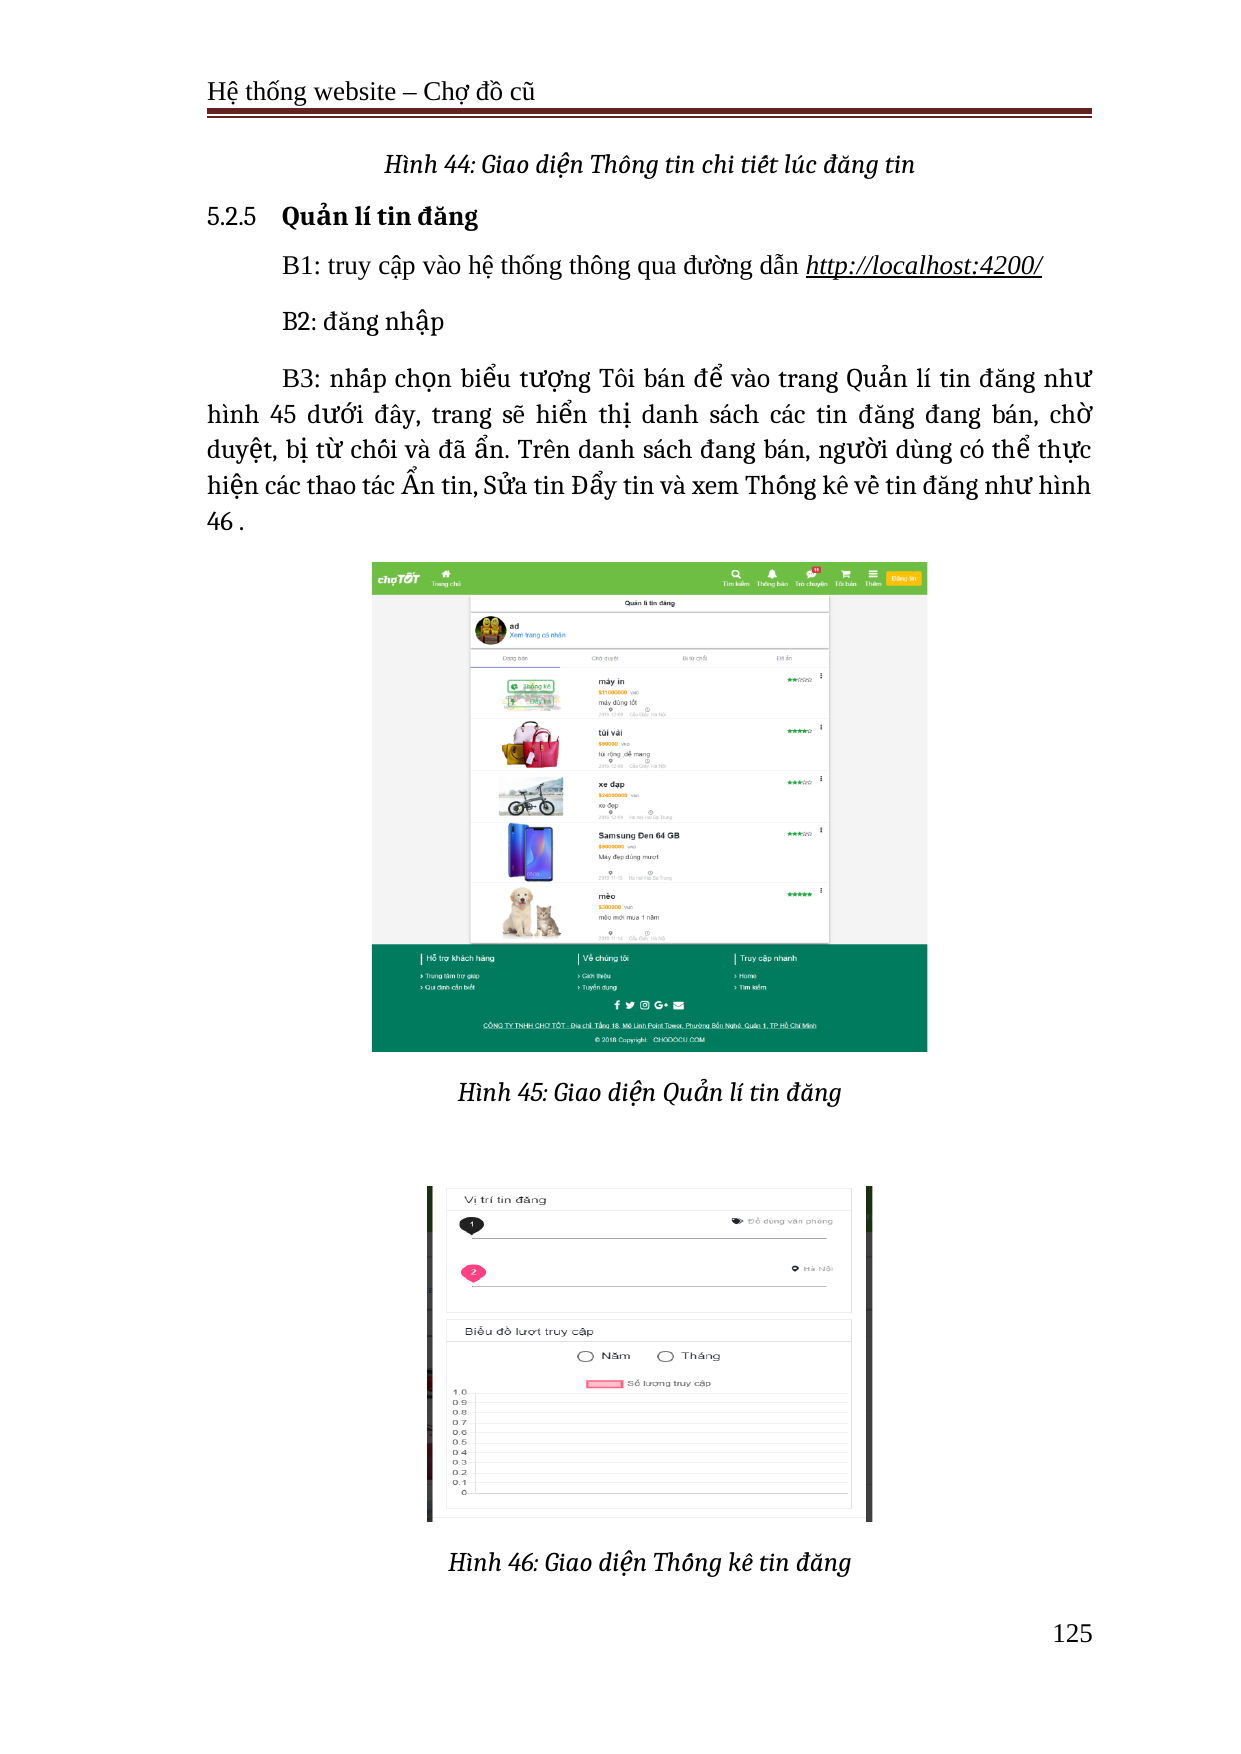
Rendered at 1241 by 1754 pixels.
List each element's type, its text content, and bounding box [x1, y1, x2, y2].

text Hình 46: Giao diện Thống kê tin đăng [207, 1547, 1092, 1578]
subtitle Quản lí tin đăng [207, 201, 1092, 232]
text Hình 45: Giao diện Quản lí tin đăng [207, 1077, 1092, 1109]
text B2: đăng nhập [207, 306, 1092, 337]
text B1: truy cập vào hệ thống thông qua đường dẫn http://localhost:4200/ [207, 249, 1092, 280]
picture [427, 1186, 873, 1522]
text B3: nhấp chọn biểu tượng Tôi bán để vào trang Quản lí tin đăng như hình 45 dưới đây, trang sẽ hiển thị danh sách các tin đăng đang bán, chờ duyệt, bị từ chối và đã ẩn. Trên danh sách đang bán, người dùng có thể thực hiện các thao tác Ẩn tin, Sửa tin Đẩy tin và xem Thống kê về tin đăng như hình 46 . [207, 362, 1092, 537]
text Hình 44: Giao diện Thông tin chi tiết lúc đăng tin [207, 149, 1092, 180]
picture [371, 562, 928, 1052]
